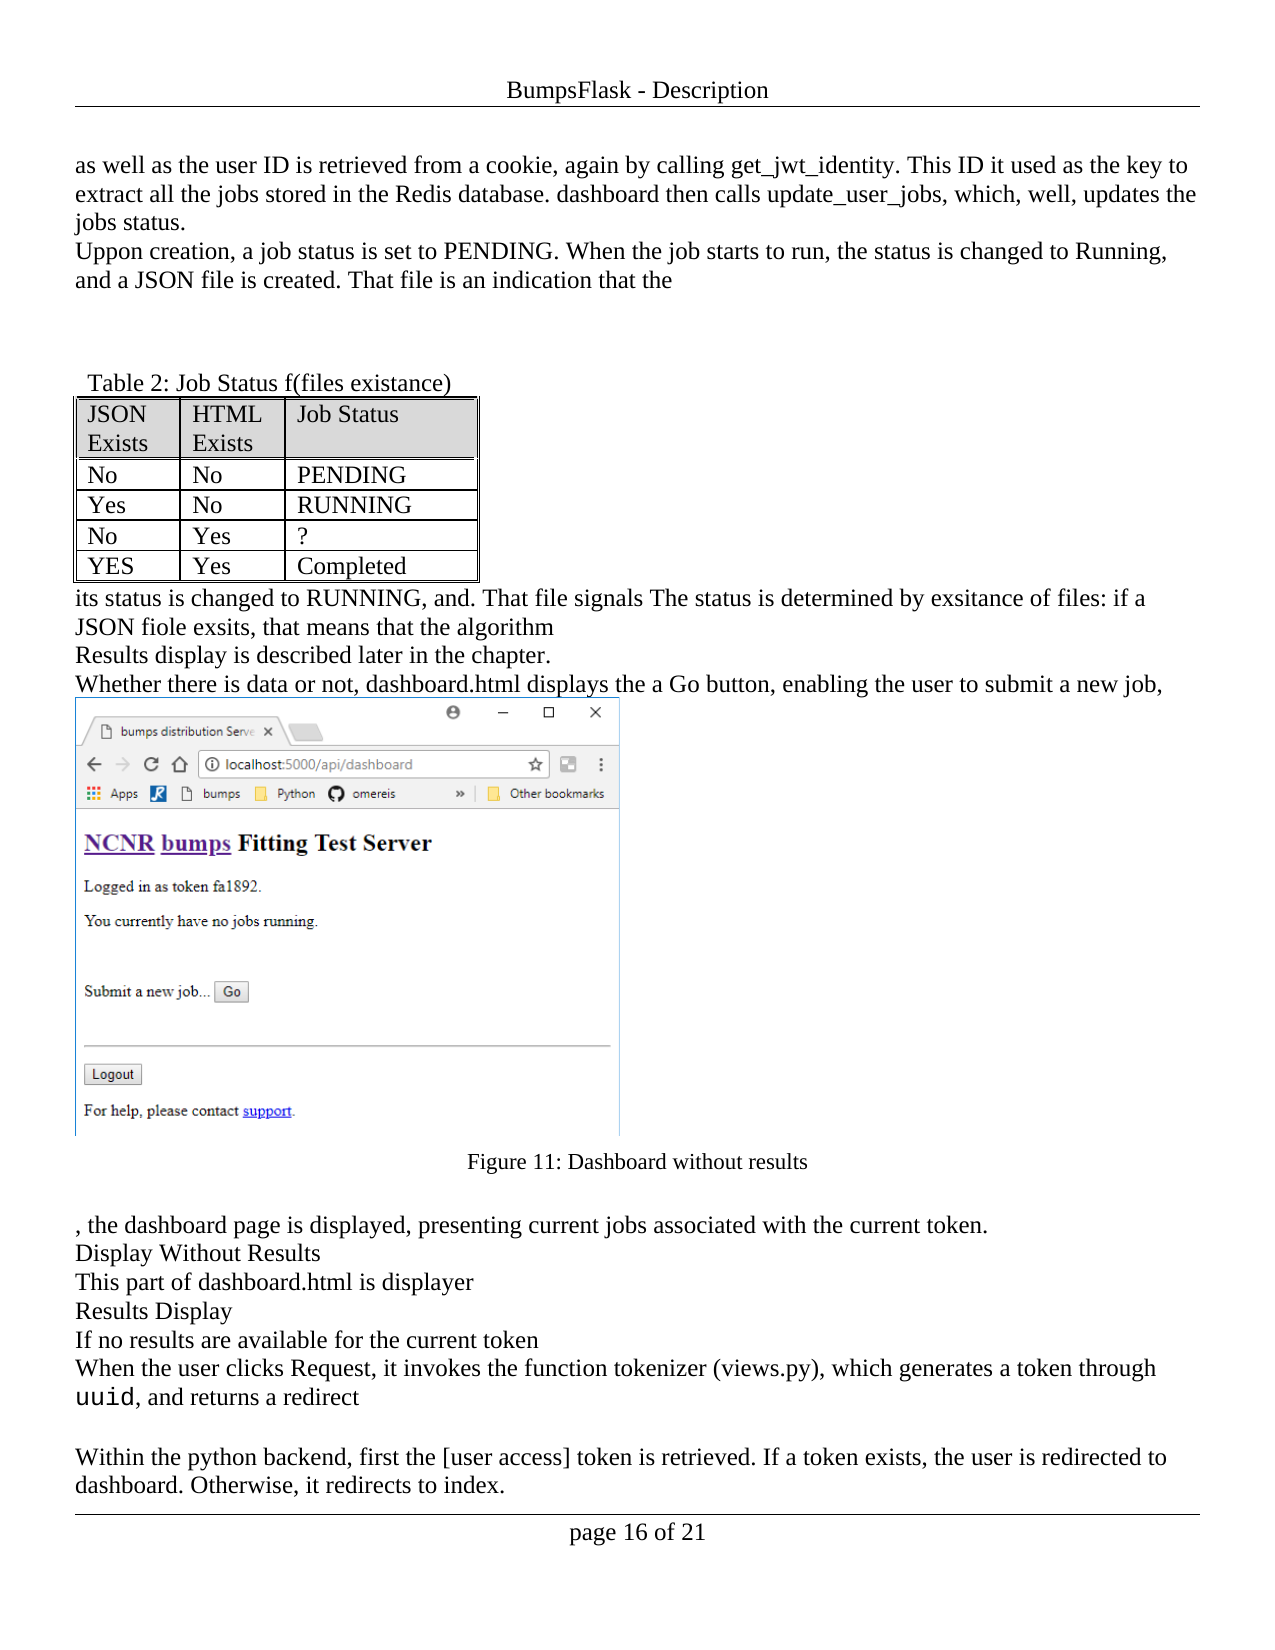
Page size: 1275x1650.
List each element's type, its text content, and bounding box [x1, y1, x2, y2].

table_cell Yes [181, 551, 284, 580]
text Results Display [75, 1296, 1200, 1325]
text This part of dashboard.html is displayer [75, 1267, 1200, 1296]
table_cell Completed [286, 551, 477, 580]
table_cell RUNNING [286, 491, 477, 519]
table_cell Job Status [286, 396, 478, 457]
text Within the python backend, first the [user access] token is retrieved. If a token exists, the user is redirected to dashboard. Otherwise, it redirects to index. [75, 1442, 1200, 1499]
text Results display is described later in the chapter. [75, 640, 1200, 669]
table_cell No [181, 460, 284, 489]
table_cell HTML Exists [181, 400, 284, 457]
table_cell Yes [77, 491, 179, 519]
table_cell No [77, 521, 179, 549]
text Display Without Results [75, 1238, 1200, 1267]
picture [75, 697, 620, 1136]
table_cell ? [286, 521, 477, 549]
table_cell JSON Exists [75, 396, 179, 457]
table_header Table 2: Job Status f(files existance) [75, 368, 478, 396]
text , the dashboard page is displayed, presenting current jobs associated with the current token. [75, 1210, 1200, 1238]
text its status is changed to RUNNING, and. That file signals The status is determined by exsitance of files: if a JSON fiole exsits, that means that the algorithm [75, 583, 1200, 640]
text When the user clicks Request, it invokes the function tokenizer (views.py), which generates a token through uuid, and returns a redirect [75, 1353, 1200, 1413]
table_cell No [75, 457, 179, 489]
table_cell No [181, 491, 284, 519]
text If no results are available for the current token [75, 1325, 1200, 1353]
text as well as the user ID is retrieved from a cookie, again by calling get_jwt_identity. This ID it used as the key to extract all the jobs stored in the Redis database. dashboard then calls update_user_jobs, which, well, updates the jobs status. [75, 150, 1200, 236]
table_cell PENDING [286, 457, 478, 489]
text Uppon creation, a job status is set to PENDING. When the job starts to run, the status is changed to Running, and a JSON file is created. That file is an indication that the [75, 236, 1200, 294]
table_cell Yes [181, 521, 284, 549]
table_cell YES [77, 551, 179, 580]
text Whether there is data or not, dashboard.html displays the a Go button, enabling the user to submit a new job, [75, 669, 1200, 698]
